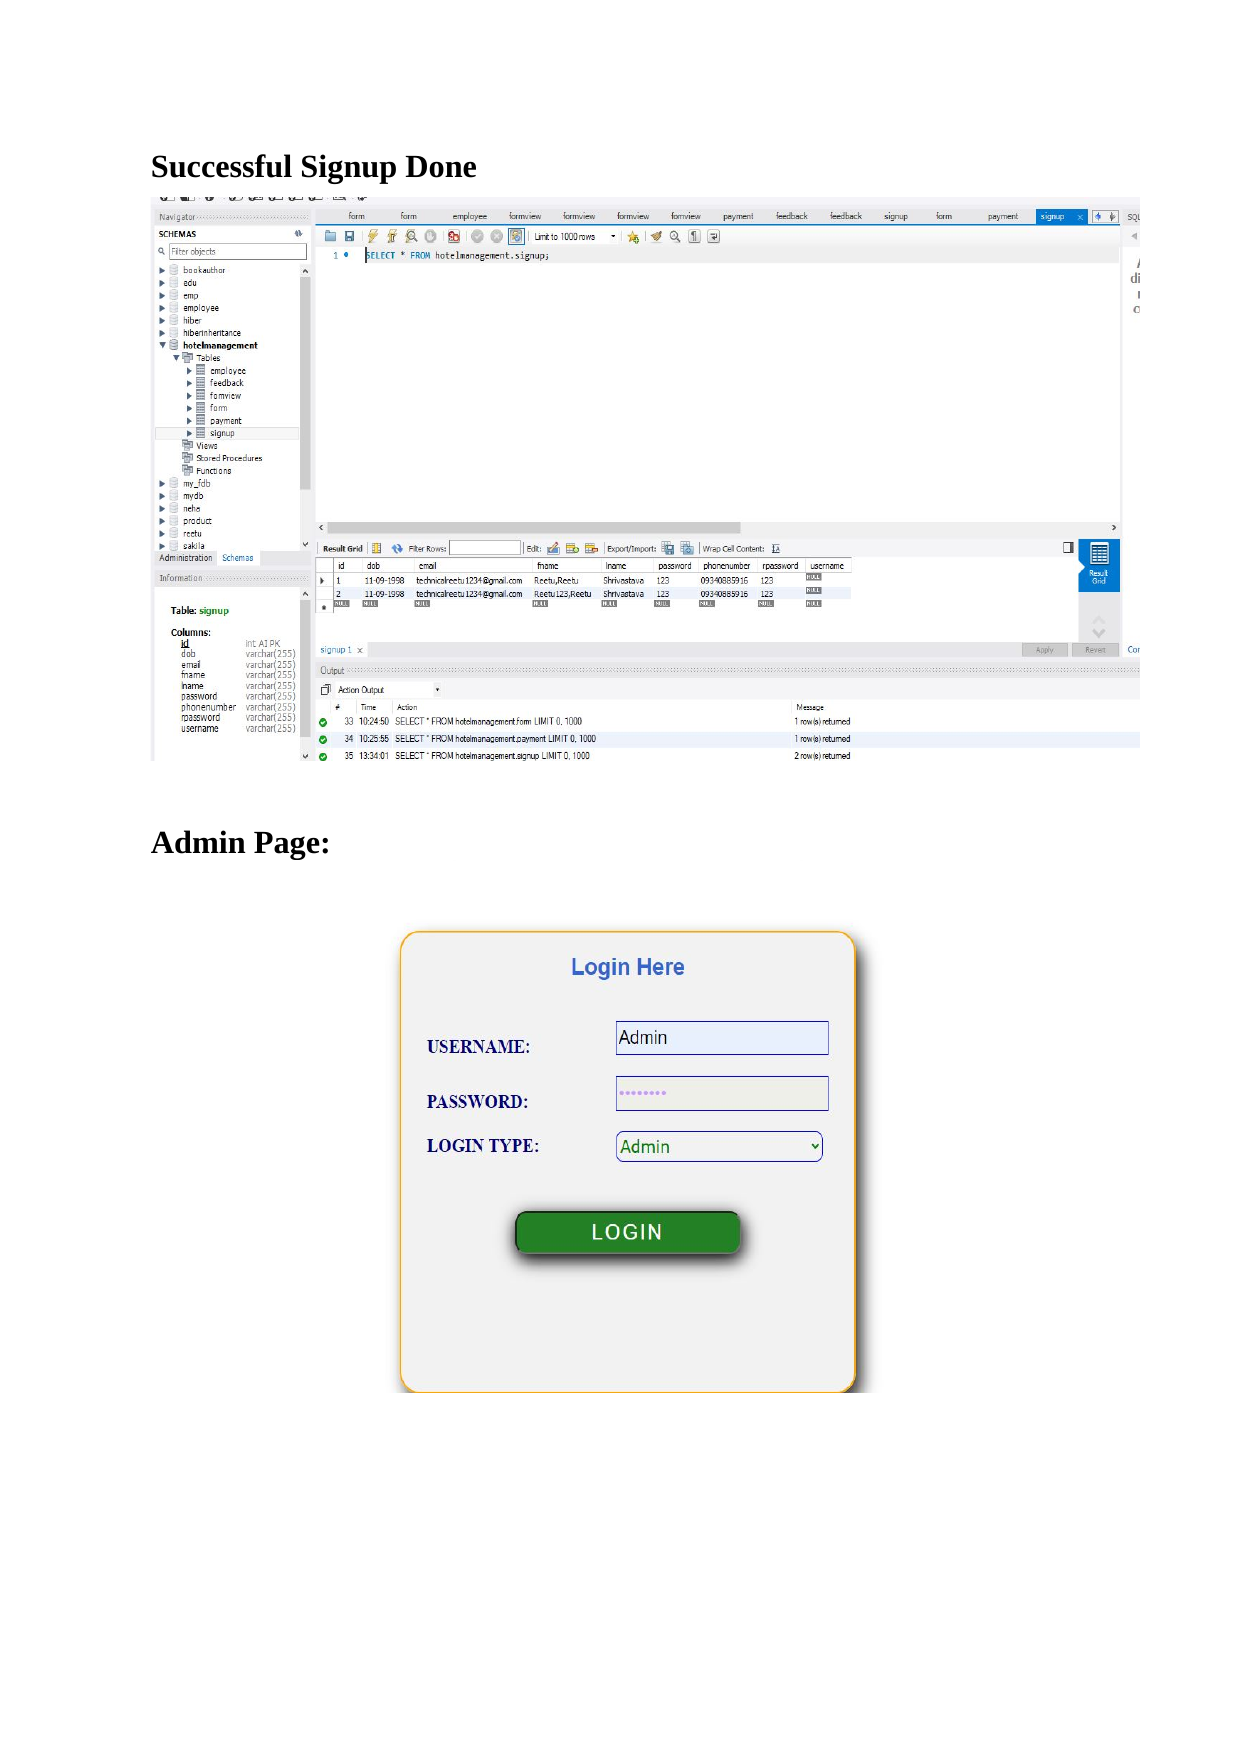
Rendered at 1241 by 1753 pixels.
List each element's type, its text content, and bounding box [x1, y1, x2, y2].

text Admin Page: [151, 823, 1117, 860]
text Successful Signup Done [151, 148, 1117, 185]
picture [150, 197, 1140, 761]
picture [150, 860, 1091, 1393]
